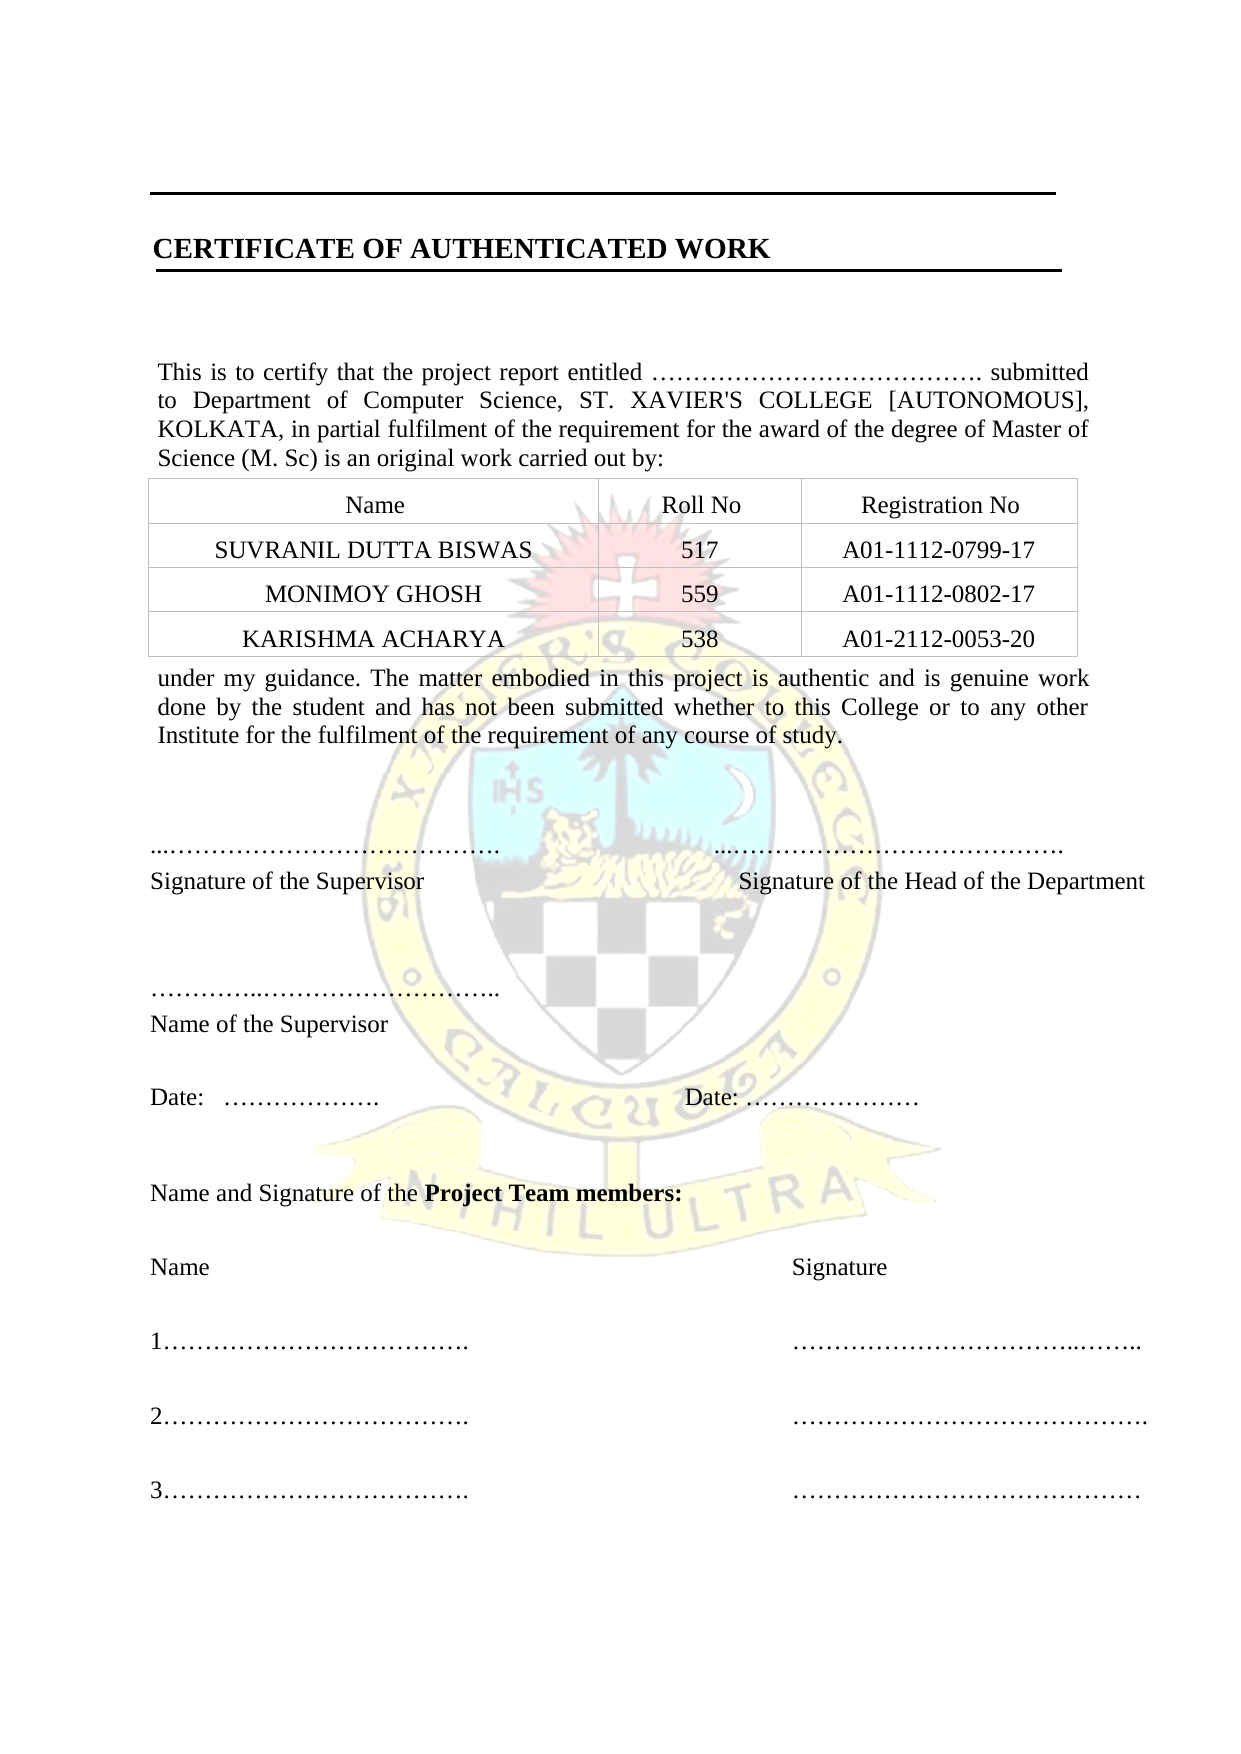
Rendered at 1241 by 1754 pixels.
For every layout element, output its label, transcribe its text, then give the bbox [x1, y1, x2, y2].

table_cell 3………………………………. [150, 1469, 792, 1506]
text ...…………………………………. ...…………………………………. [150, 830, 1090, 859]
table_header Registration No [802, 479, 1077, 522]
table_cell 1………………………………. [150, 1320, 792, 1394]
table_cell 538 [599, 612, 801, 656]
table_cell 517 [599, 524, 801, 567]
text under my guidance. The matter embodied in this project is authentic and is genuine work done by the student and has not been submitted whether to this College or to any other Institute for the fulfilment of the requirement of any course of study. [157, 663, 1090, 749]
text Name and Signature of the Project Team members: [150, 1178, 1090, 1207]
table_cell ……………………………………. [792, 1395, 1154, 1469]
text This is to certify that the project report entitled …………………………………. submitted to Department of Computer Science, ST. XAVIER'S COLLEGE [AUTONOMOUS], KOLKATA, in partial fulfilment of the requirement for the award of the degree of Master of Science (M. Sc) is an original work carried out by: [157, 357, 1090, 472]
subtitle CERTIFICATE OF AUTHENTICATED WORK [152, 231, 1090, 264]
table_cell KARISHMA ACHARYA [149, 612, 598, 656]
text Signature of the Supervisor Signature of the Head of the Department [150, 866, 1090, 894]
table_cell SUVRANIL DUTTA BISWAS [149, 524, 598, 567]
table_cell 2………………………………. [150, 1395, 792, 1469]
table_header Name [150, 1245, 792, 1320]
text Date: ………………. Date: ………………… [150, 1082, 1090, 1111]
table_cell MONIMOY GHOSH [149, 568, 598, 611]
text …………..……………………….. [150, 973, 1090, 1002]
text Name of the Supervisor [150, 1009, 1090, 1038]
table_header Roll No [599, 479, 801, 522]
table_cell …………………………………… [792, 1469, 1154, 1506]
table_cell A01-2112-0053-20 [802, 612, 1077, 656]
table_header Signature [792, 1245, 1154, 1320]
table_cell A01-1112-0799-17 [802, 524, 1077, 567]
table_header Name [149, 479, 598, 522]
table_cell 559 [599, 568, 801, 611]
table_cell ……………………………..…….. [792, 1320, 1154, 1394]
table_cell A01-1112-0802-17 [802, 568, 1077, 611]
